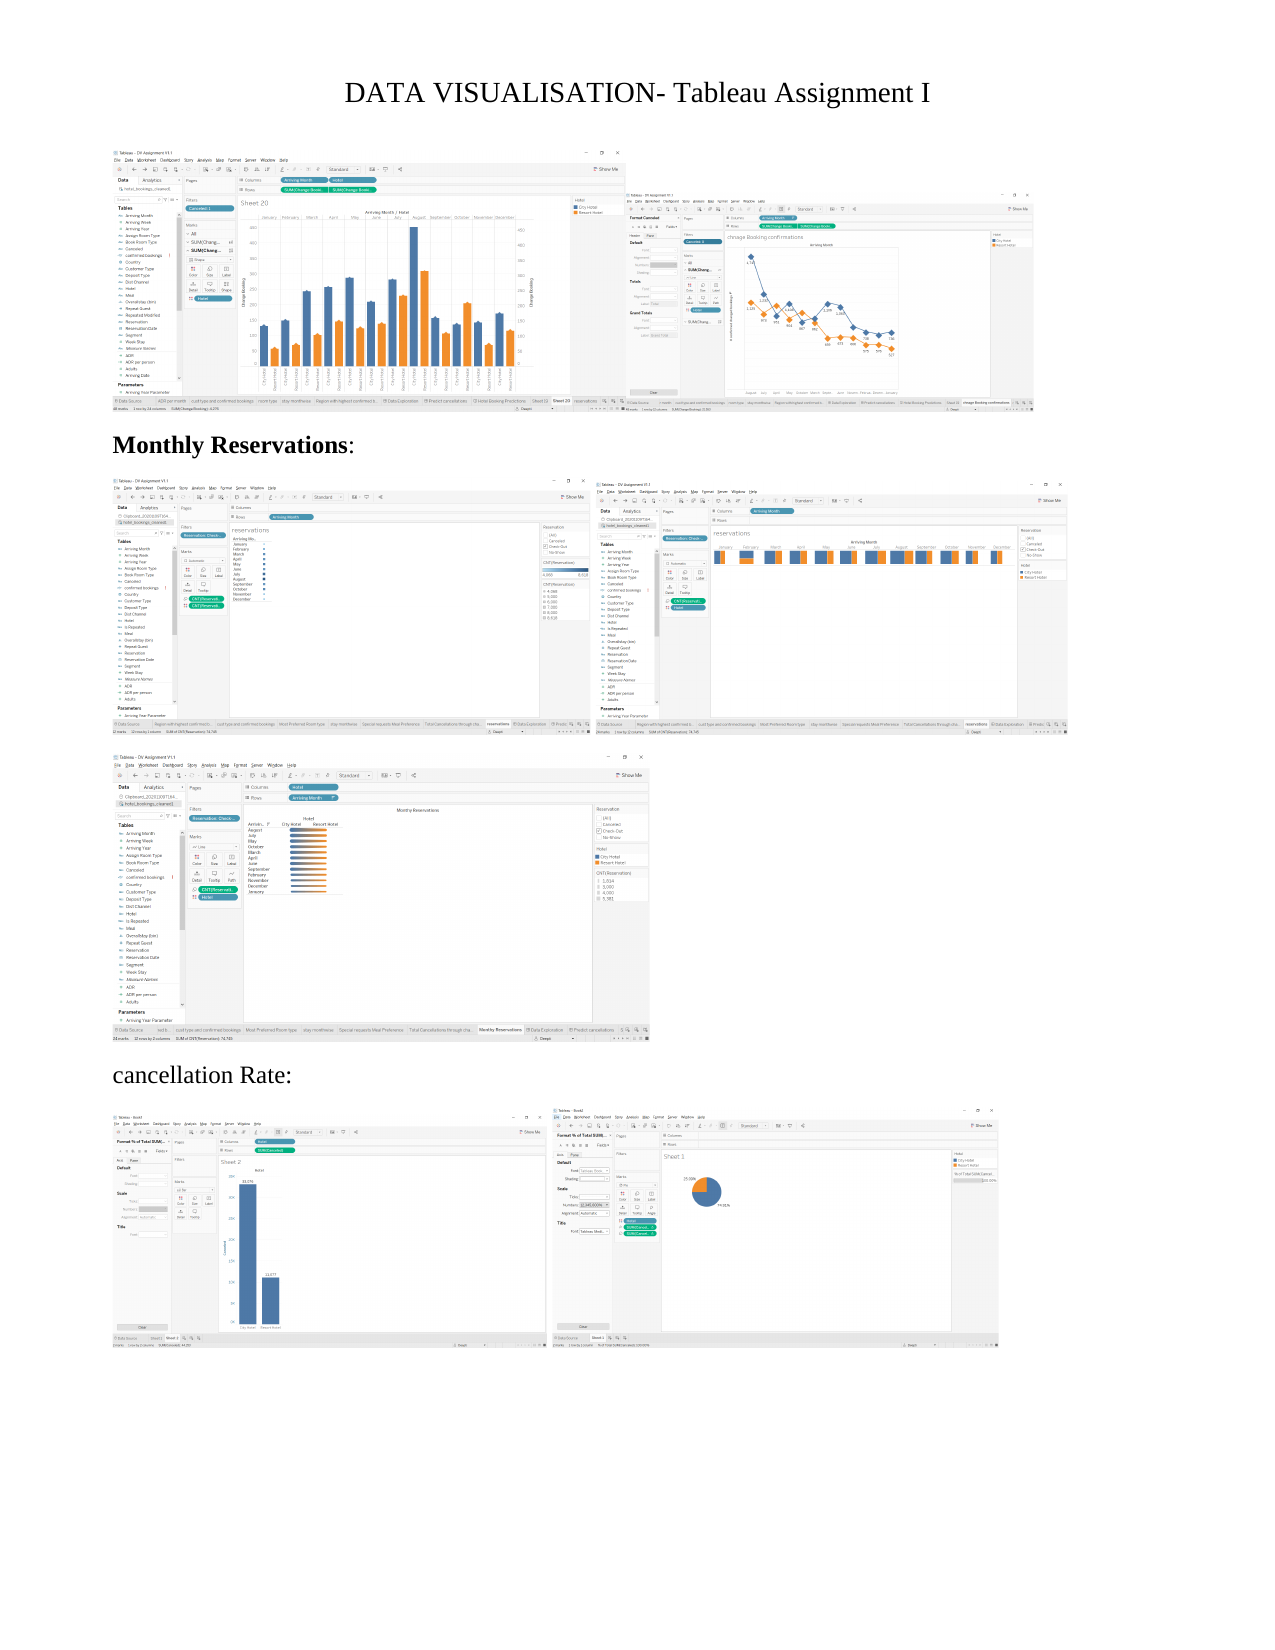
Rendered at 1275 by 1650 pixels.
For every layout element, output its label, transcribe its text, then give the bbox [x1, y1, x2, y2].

picture [595, 481, 1068, 735]
text cancellation Rate: [112, 1060, 1125, 1089]
text Monthly Reservations: [112, 430, 1125, 459]
picture [112, 477, 591, 735]
picture [112, 753, 650, 1042]
picture [112, 1114, 547, 1348]
picture [112, 150, 1034, 412]
picture [552, 1107, 999, 1348]
